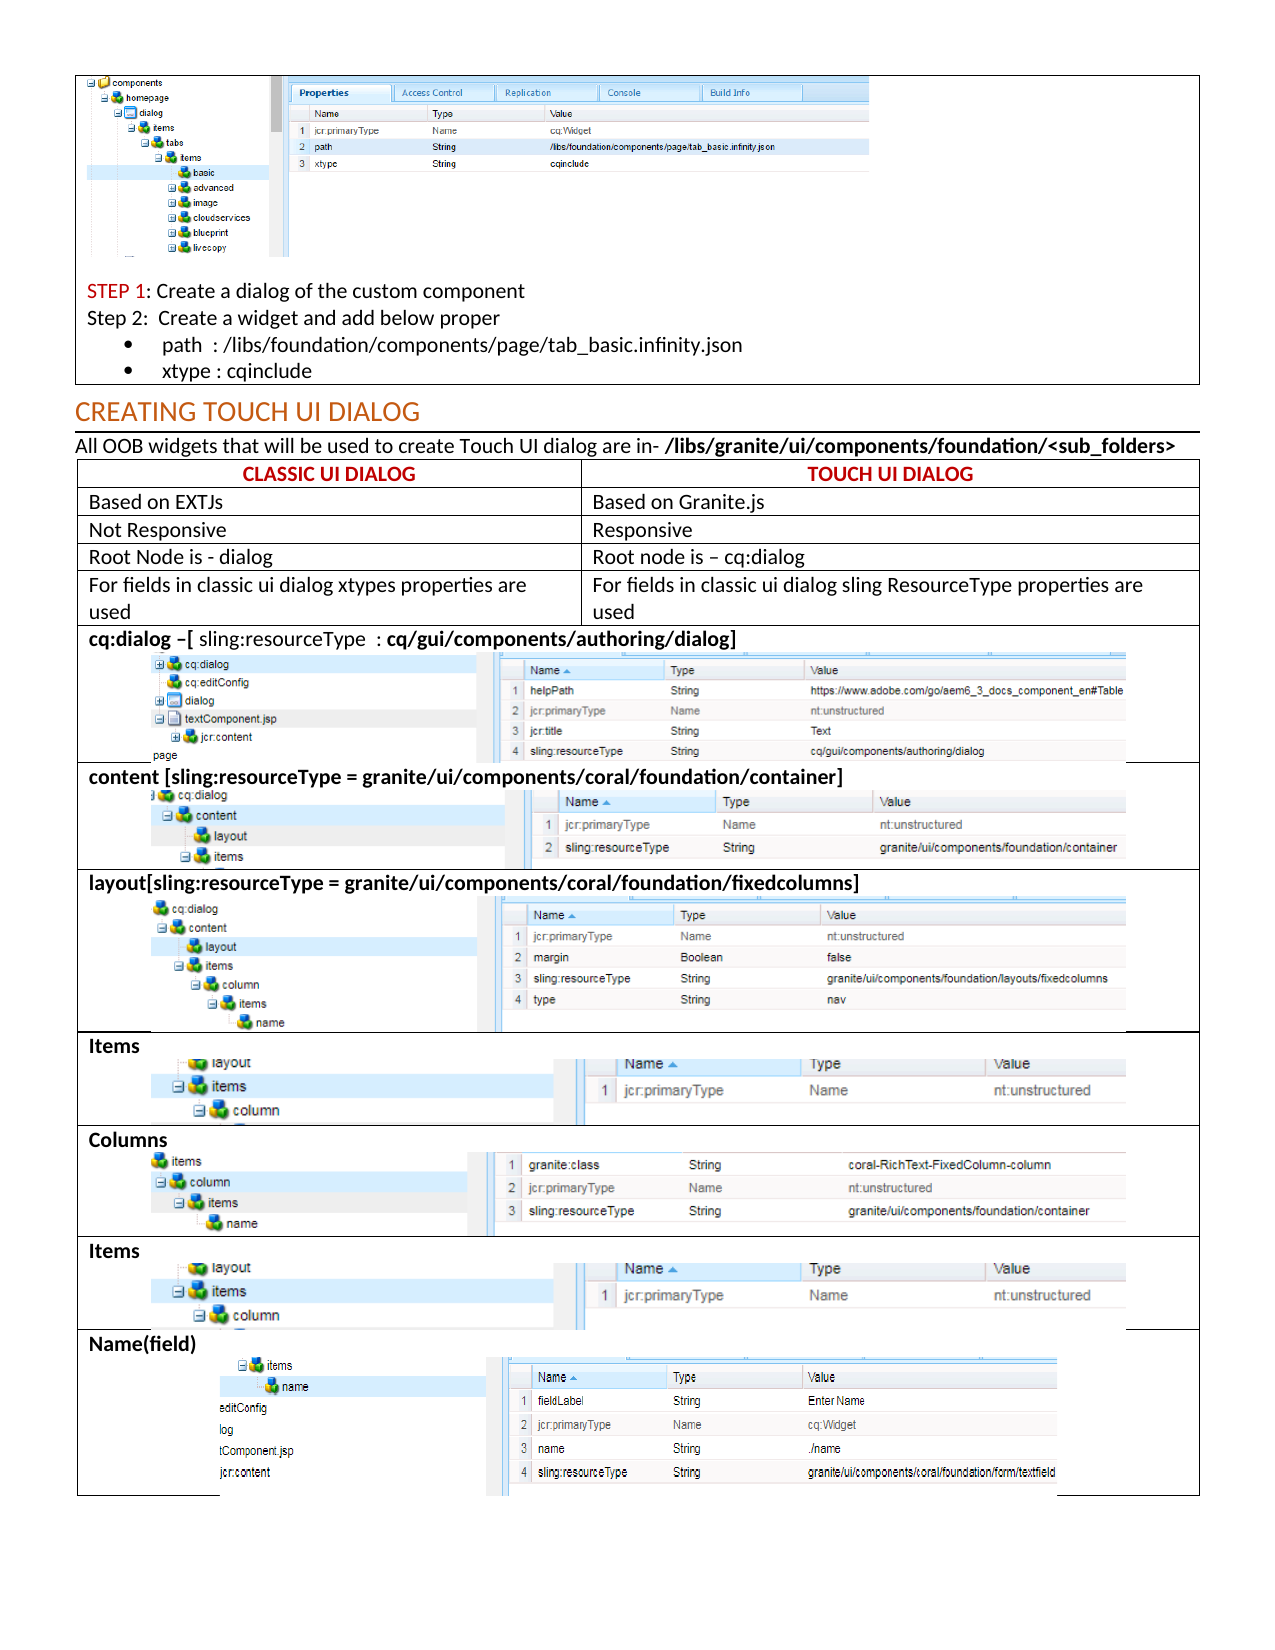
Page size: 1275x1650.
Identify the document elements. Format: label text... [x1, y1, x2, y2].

picture [151, 1263, 1126, 1330]
picture [151, 790, 1126, 869]
table_cell Responsive [582, 516, 1199, 542]
table_cell Items [78, 1033, 1199, 1125]
table_cell For fields in classic ui dialog xtypes properties are used [78, 571, 581, 624]
table_cell Root Node is - dialog [78, 544, 581, 570]
table_cell content [sling:resourceType = granite/ui/components/coral/foundation/container] [78, 763, 1199, 868]
table_header TOUCH UI DIALOG [582, 460, 1199, 487]
picture [151, 1152, 1126, 1236]
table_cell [76, 76, 1199, 384]
table_cell Items [78, 1237, 1199, 1329]
table_cell Columns [78, 1126, 1199, 1236]
table_cell Root node is – cq:dialog [582, 544, 1199, 570]
table_cell Based on EXTJs [78, 488, 581, 515]
table_cell layout[sling:resourceType = granite/ui/components/coral/foundation/fixedcolumns] [78, 870, 1199, 1031]
table_cell Based on Granite.js [582, 488, 1199, 515]
table_cell cq:dialog –[ sling:resourceType : cq/gui/components/authoring/dialog] [78, 626, 1199, 762]
picture [86, 76, 870, 257]
picture [219, 1357, 1058, 1496]
table_cell Not Responsive [78, 516, 581, 542]
table_cell Name(field) [78, 1330, 1199, 1495]
picture [151, 652, 1126, 763]
table_header CLASSIC UI DIALOG [78, 460, 581, 487]
picture [151, 1059, 1126, 1125]
picture [151, 896, 1126, 1032]
subtitle CREATING TOUCH UI DIALOG [75, 393, 1200, 431]
table_cell For fields in classic ui dialog sling ResourceType properties are used [582, 571, 1199, 624]
text All OOB widgets that will be used to create Touch UI dialog are in- /libs/granite/ui/components/foundation/<sub_folders> [75, 433, 1200, 459]
